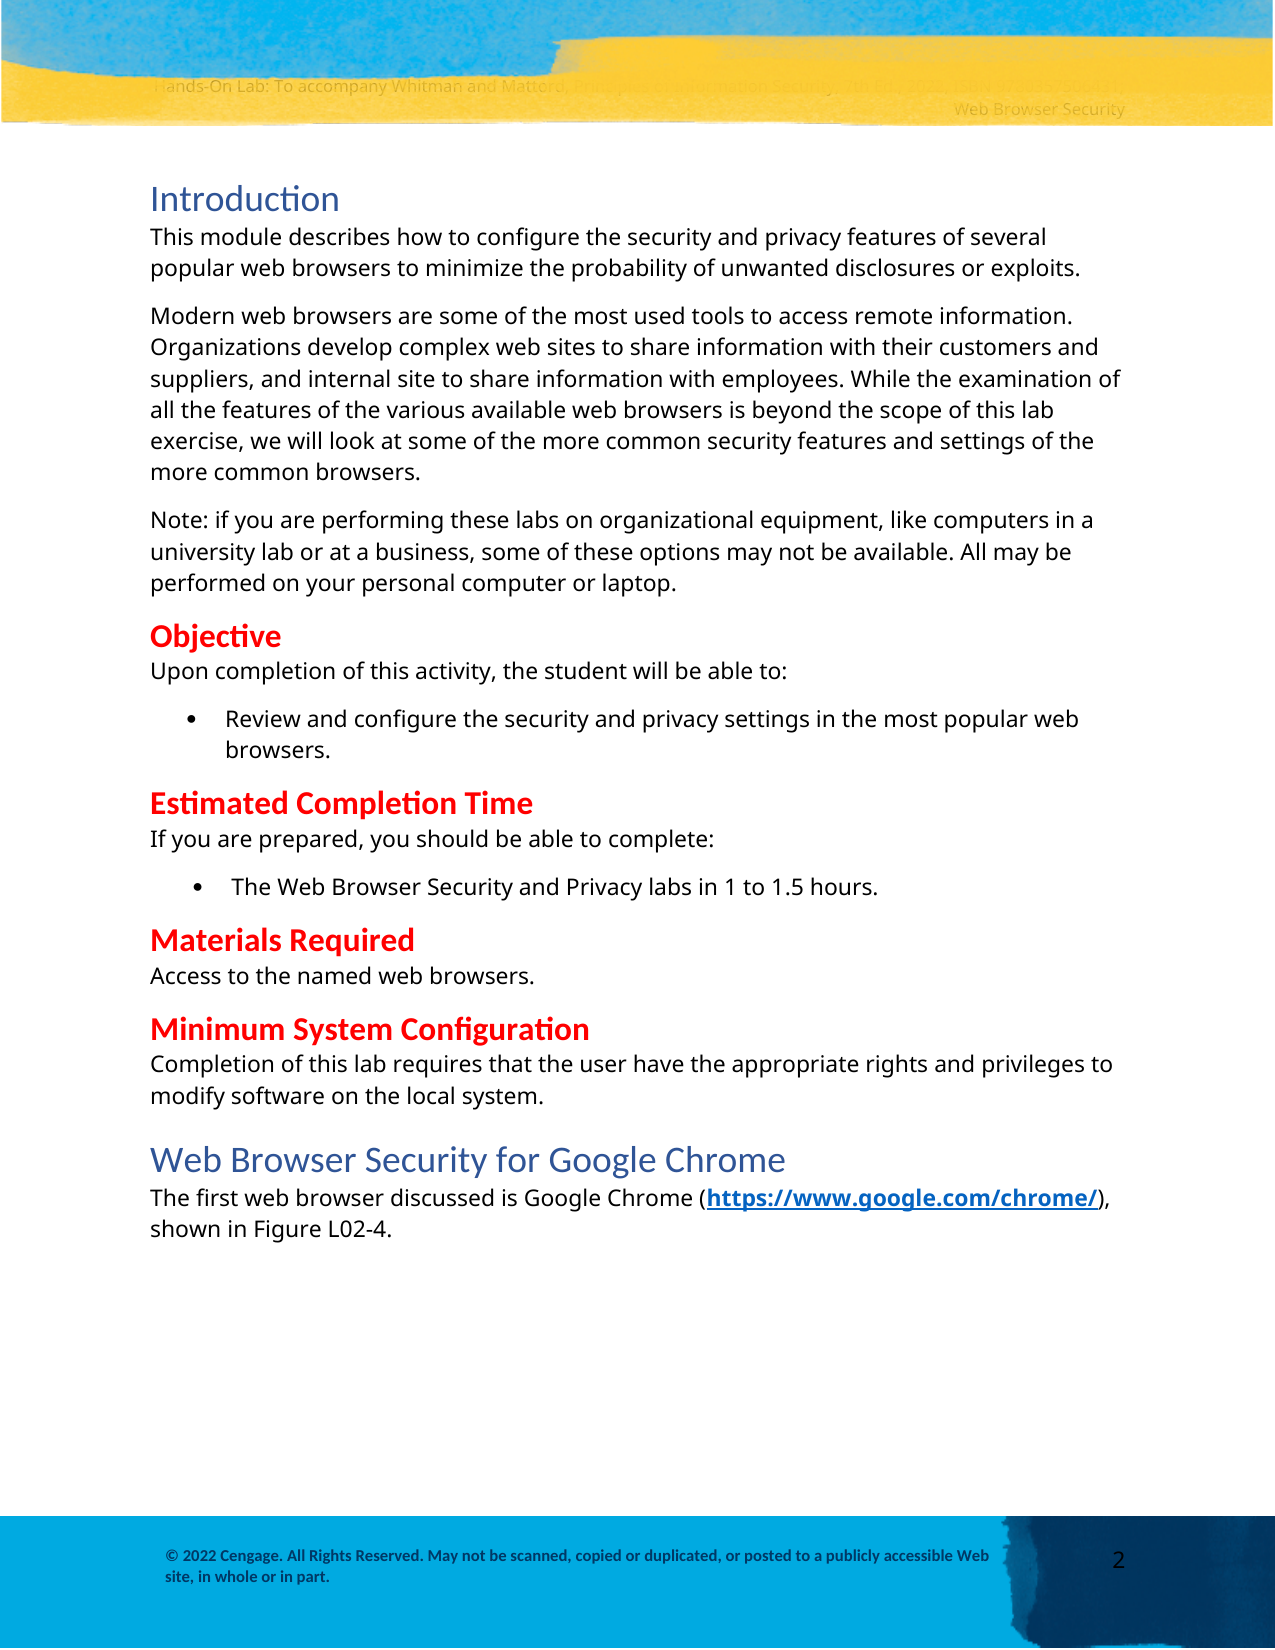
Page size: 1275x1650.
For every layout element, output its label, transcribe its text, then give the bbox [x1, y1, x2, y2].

subtitle Materials Required [150, 919, 1125, 960]
subtitle Introduction [150, 175, 1125, 221]
subtitle Estimated Completion Time [150, 782, 1125, 823]
list Review and configure the security and privacy settings in the most popular web browsers. [187, 703, 1125, 766]
text Access to the named web browsers. [150, 960, 1125, 991]
text Completion of this lab requires that the user have the appropriate rights and privileges to modify software on the local system. [150, 1048, 1125, 1111]
text Upon completion of this activity, the student will be able to: [150, 655, 1125, 687]
text Modern web browsers are some of the most used tools to access remote information. Organizations develop complex web sites to share information with their customers and suppliers, and internal site to share information with employees. While the examination of all the features of the various available web browsers is beyond the scope of this lab exercise, we will look at some of the more common security features and settings of the more common browsers. [150, 300, 1125, 487]
subtitle Minimum System Configuration [150, 1008, 1125, 1048]
text This module describes how to configure the security and privacy features of several popular web browsers to minimize the probability of unwanted disclosures or exploits. [150, 221, 1125, 283]
text Note: if you are performing these labs on organizational equipment, like computers in a university lab or at a business, some of these options may not be available. All may be performed on your personal computer or laptop. [150, 504, 1125, 598]
subtitle Web Browser Security for Google Chrome [150, 1136, 1125, 1182]
subtitle Objective [150, 614, 1125, 655]
text The first web browser discussed is Google Chrome (https://www.google.com/chrome/), shown in Figure L02-4. [150, 1182, 1125, 1244]
picture [1009, 1516, 1275, 1648]
text If you are prepared, you should be able to complete: [150, 823, 1125, 854]
list The Web Browser Security and Privacy labs in 1 to 1.5 hours. [194, 871, 1125, 902]
